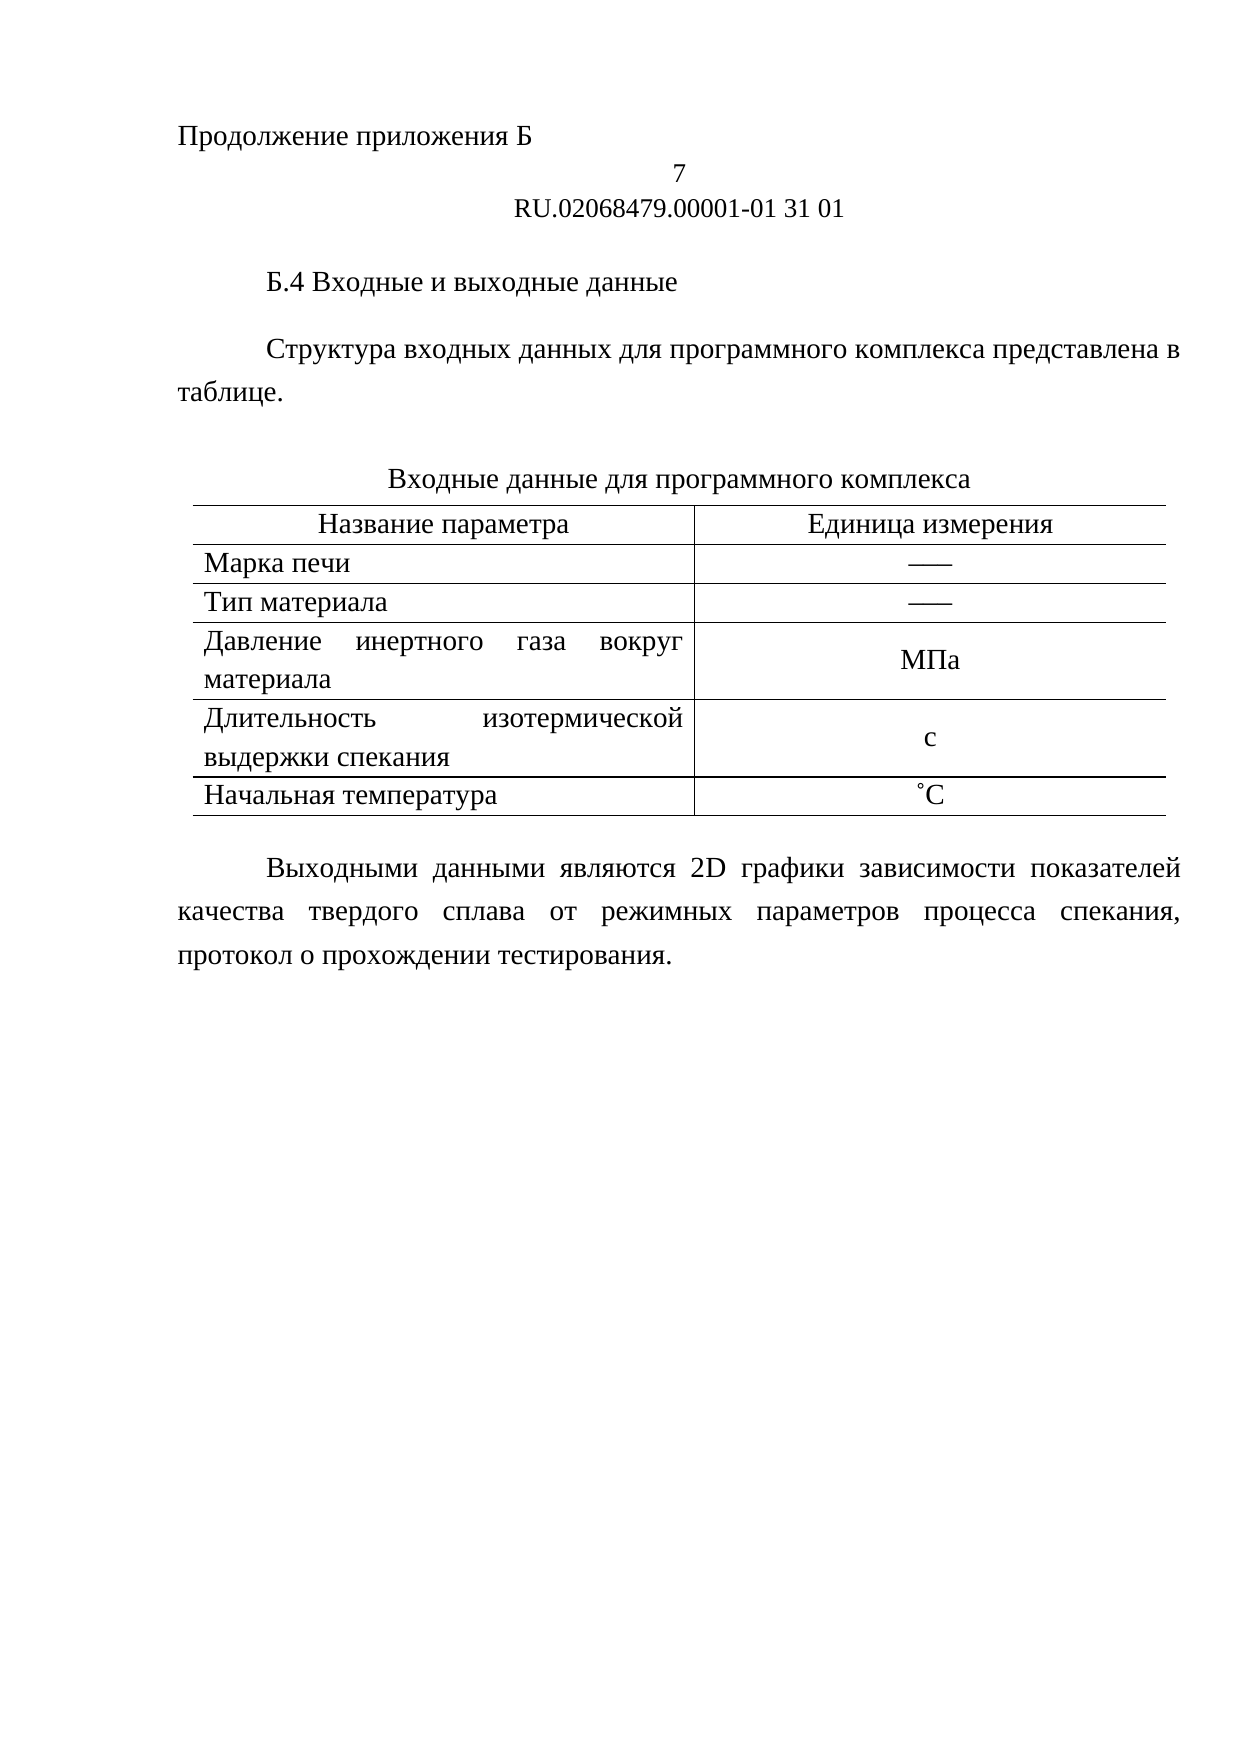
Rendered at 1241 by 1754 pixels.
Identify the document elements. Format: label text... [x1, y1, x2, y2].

text RU.02068479.00001-01 31 01 [177, 192, 1181, 223]
text Входные данные для программного комплекса [177, 462, 1181, 495]
table_header Название параметра [193, 506, 694, 544]
table_cell Марка печи [193, 545, 694, 583]
table_cell ––– [695, 545, 1166, 583]
table_cell Тип материала [193, 584, 694, 622]
table_cell Длительность изотермической выдержки спекания [193, 700, 694, 776]
table_header Единица измерения [695, 506, 1166, 544]
table_cell Давление инертного газа вокруг материала [193, 623, 694, 699]
text Выходными данными являются 2D графики зависимости показателей качества твердого сплава от режимных параметров процесса спекания, протокол о прохождении тестирования. [177, 850, 1181, 971]
table_cell ˚C [695, 778, 1166, 815]
text Продолжение приложения Б [177, 118, 1181, 152]
table_cell МПа [695, 623, 1166, 699]
table_cell ––– [695, 584, 1166, 622]
text 7 [177, 157, 1181, 188]
table_cell Начальная температура [193, 778, 694, 815]
text Структура входных данных для программного комплекса представлена в таблице. [177, 331, 1181, 408]
text Б.4 Входные и выходные данные [177, 264, 1181, 297]
table_cell с [695, 700, 1166, 776]
